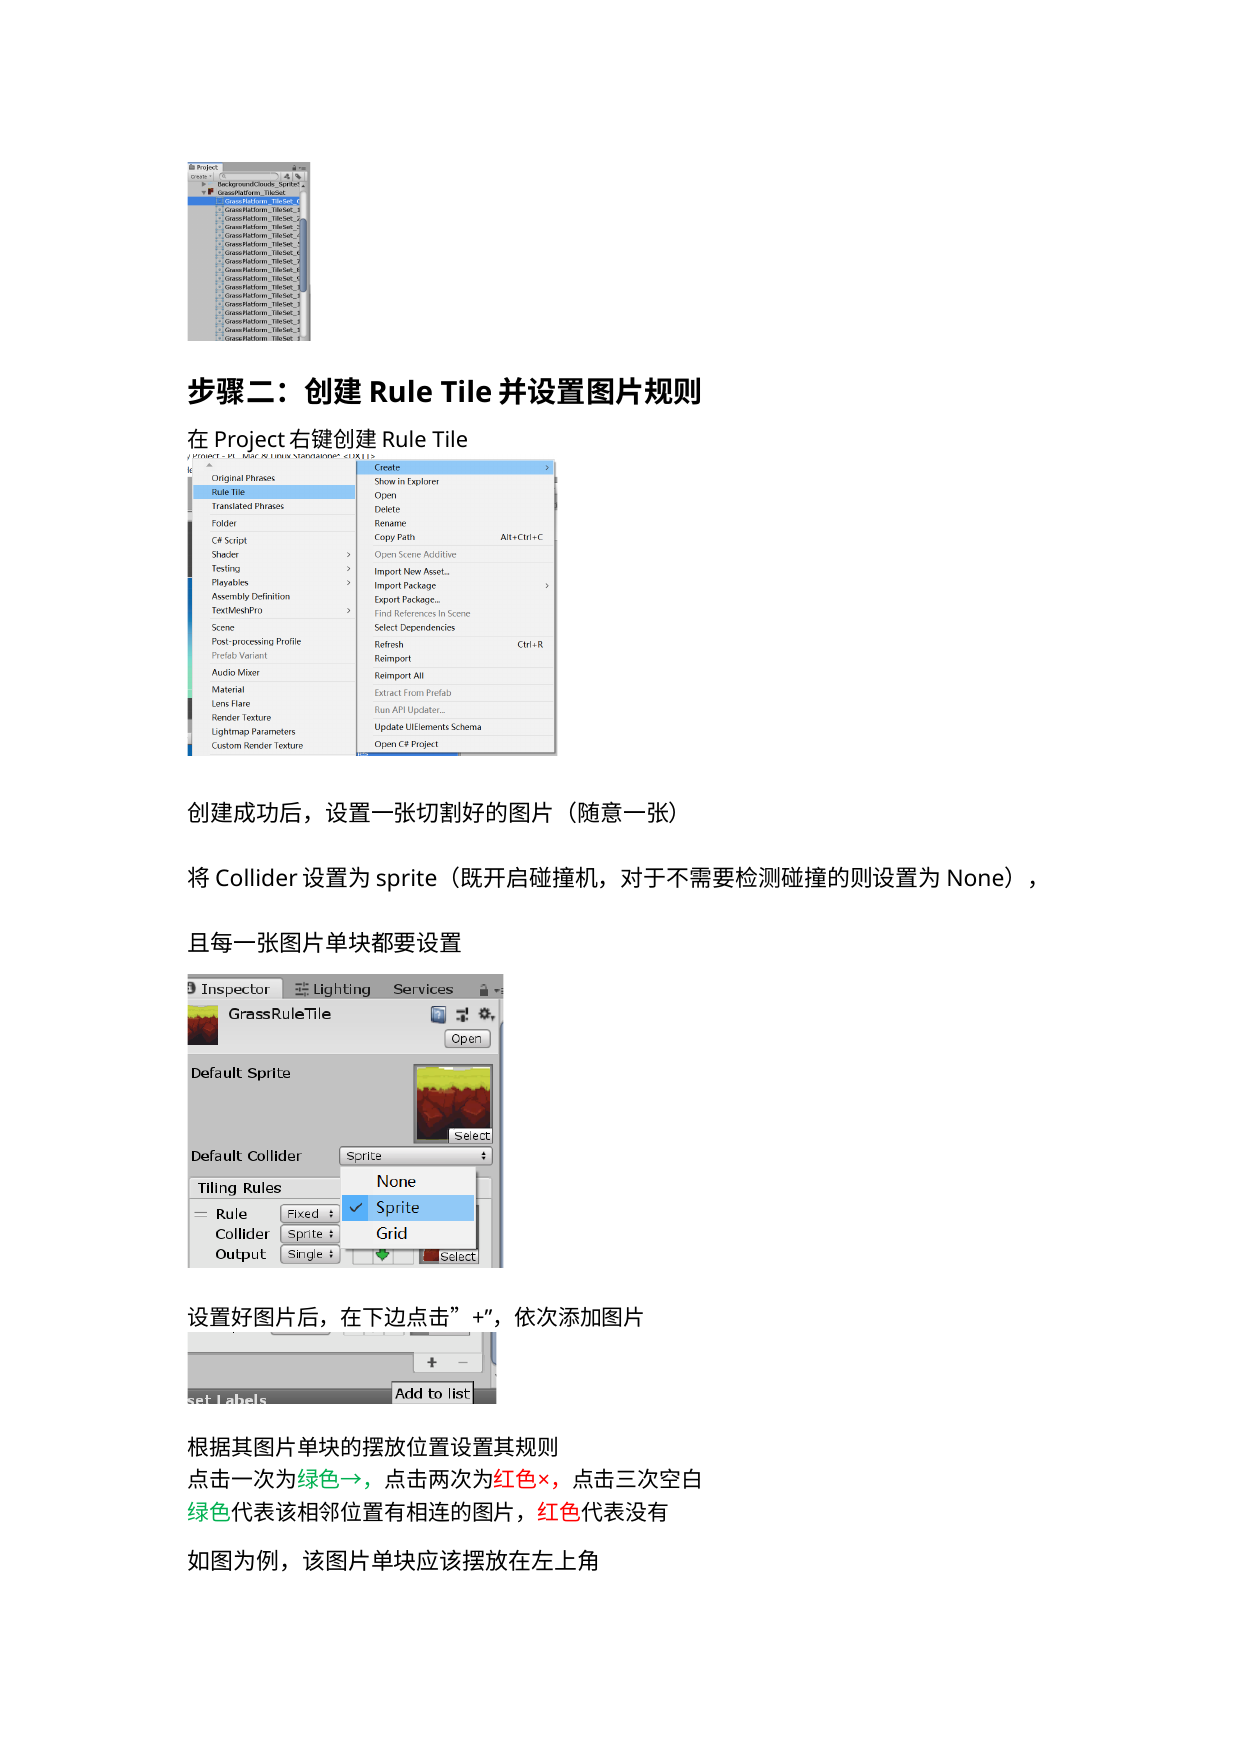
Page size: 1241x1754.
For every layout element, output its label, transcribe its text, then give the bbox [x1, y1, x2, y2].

text 绿色代表该相邻位置有相连的图片，红色代表没有 [187, 1494, 1053, 1527]
text 将Collider设置为sprite（既开启碰撞机，对于不需要检测碰撞的则设置为None）， [187, 844, 1053, 909]
picture [187, 162, 311, 341]
text 步骤二：创建Rule Tile并设置图片规则 [187, 357, 1053, 422]
text 创建成功后，设置一张切割好的图片（随意一张） [187, 779, 1053, 844]
picture [187, 454, 558, 756]
text 在Project右键创建Rule Tile [187, 422, 1053, 454]
text 设置好图片后，在下边点击”+”，依次添加图片 [187, 1299, 1053, 1332]
picture [187, 1332, 497, 1404]
text 且每一张图片单块都要设置 [187, 909, 1053, 974]
text 点击一次为绿色，点击两次为红色×，点击三次空白 [187, 1462, 1053, 1494]
text 如图为例，该图片单块应该摆放在左上角 [187, 1527, 1053, 1592]
text 根据其图片单块的摆放位置设置其规则 [187, 1429, 1053, 1462]
picture [187, 974, 504, 1268]
